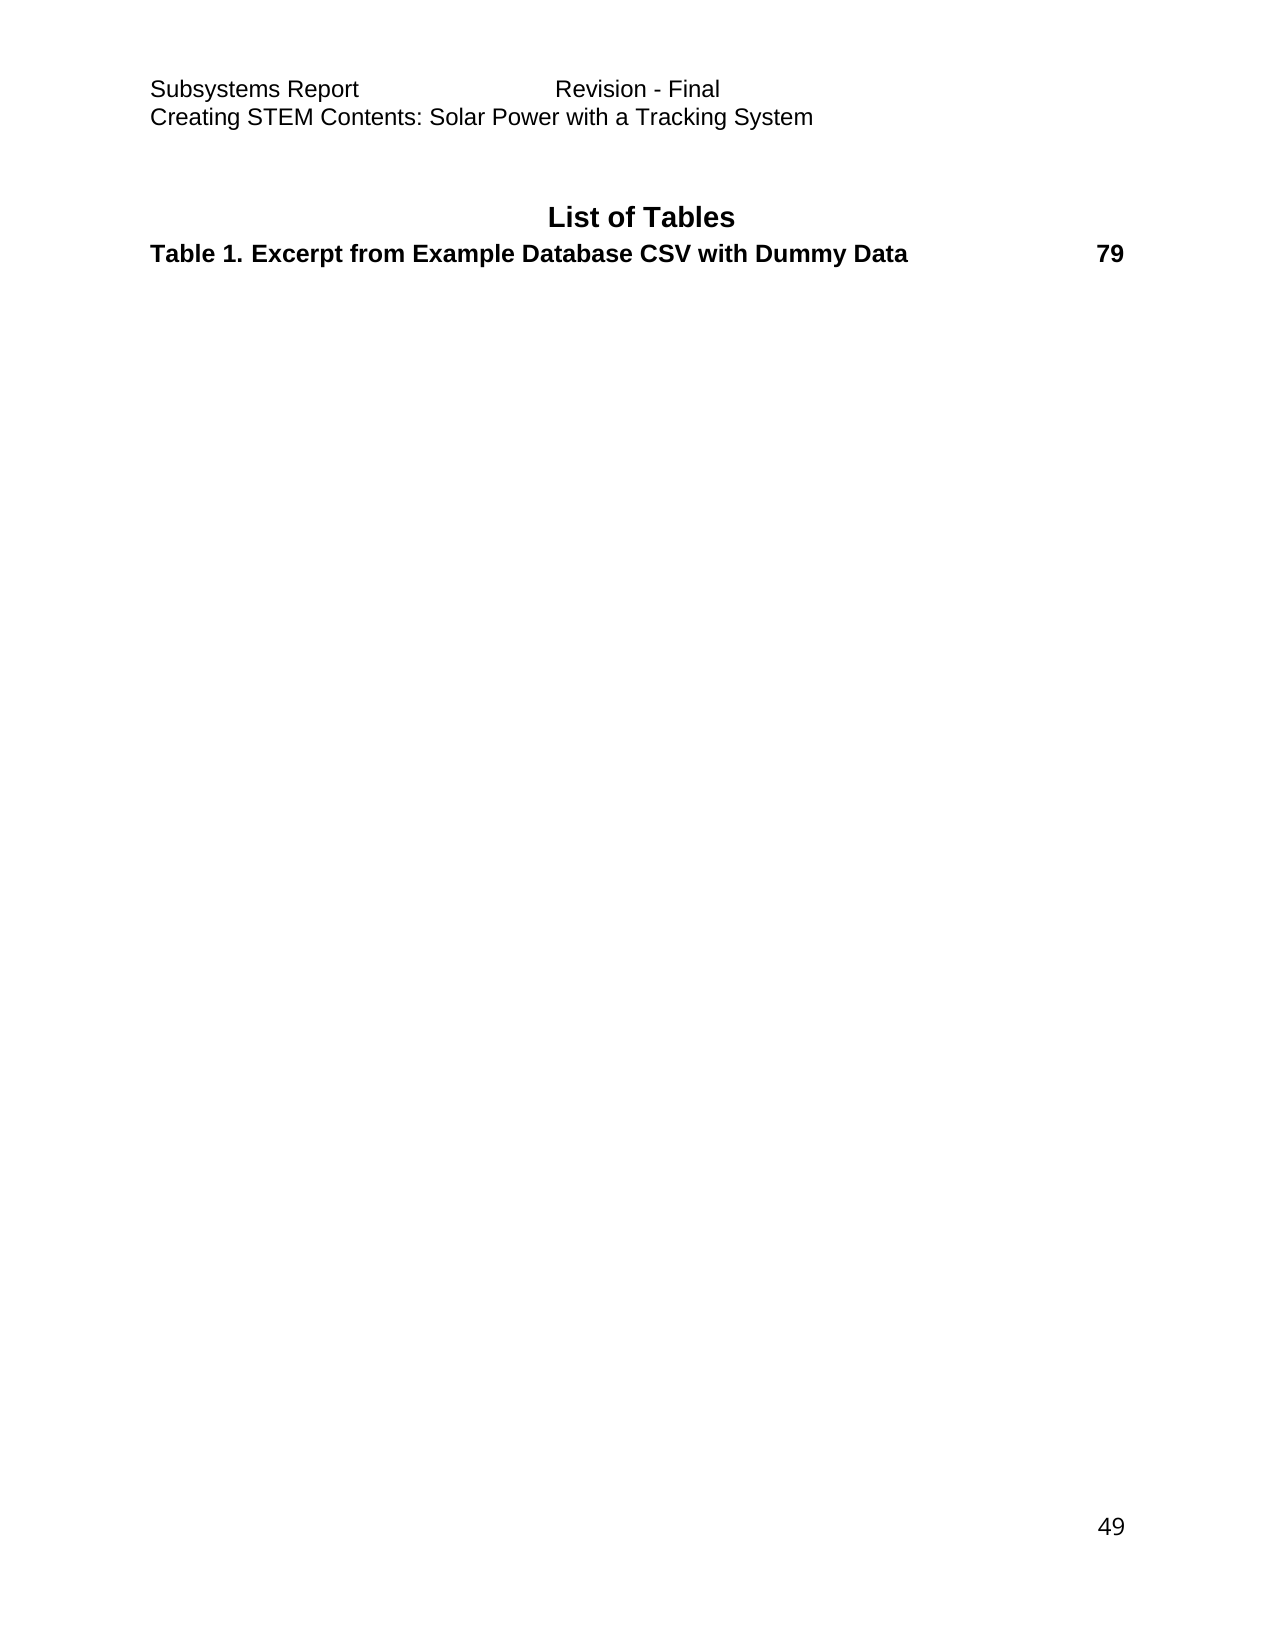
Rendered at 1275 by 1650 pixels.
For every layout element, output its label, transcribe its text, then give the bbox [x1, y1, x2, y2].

text List of Tables [150, 200, 1125, 233]
